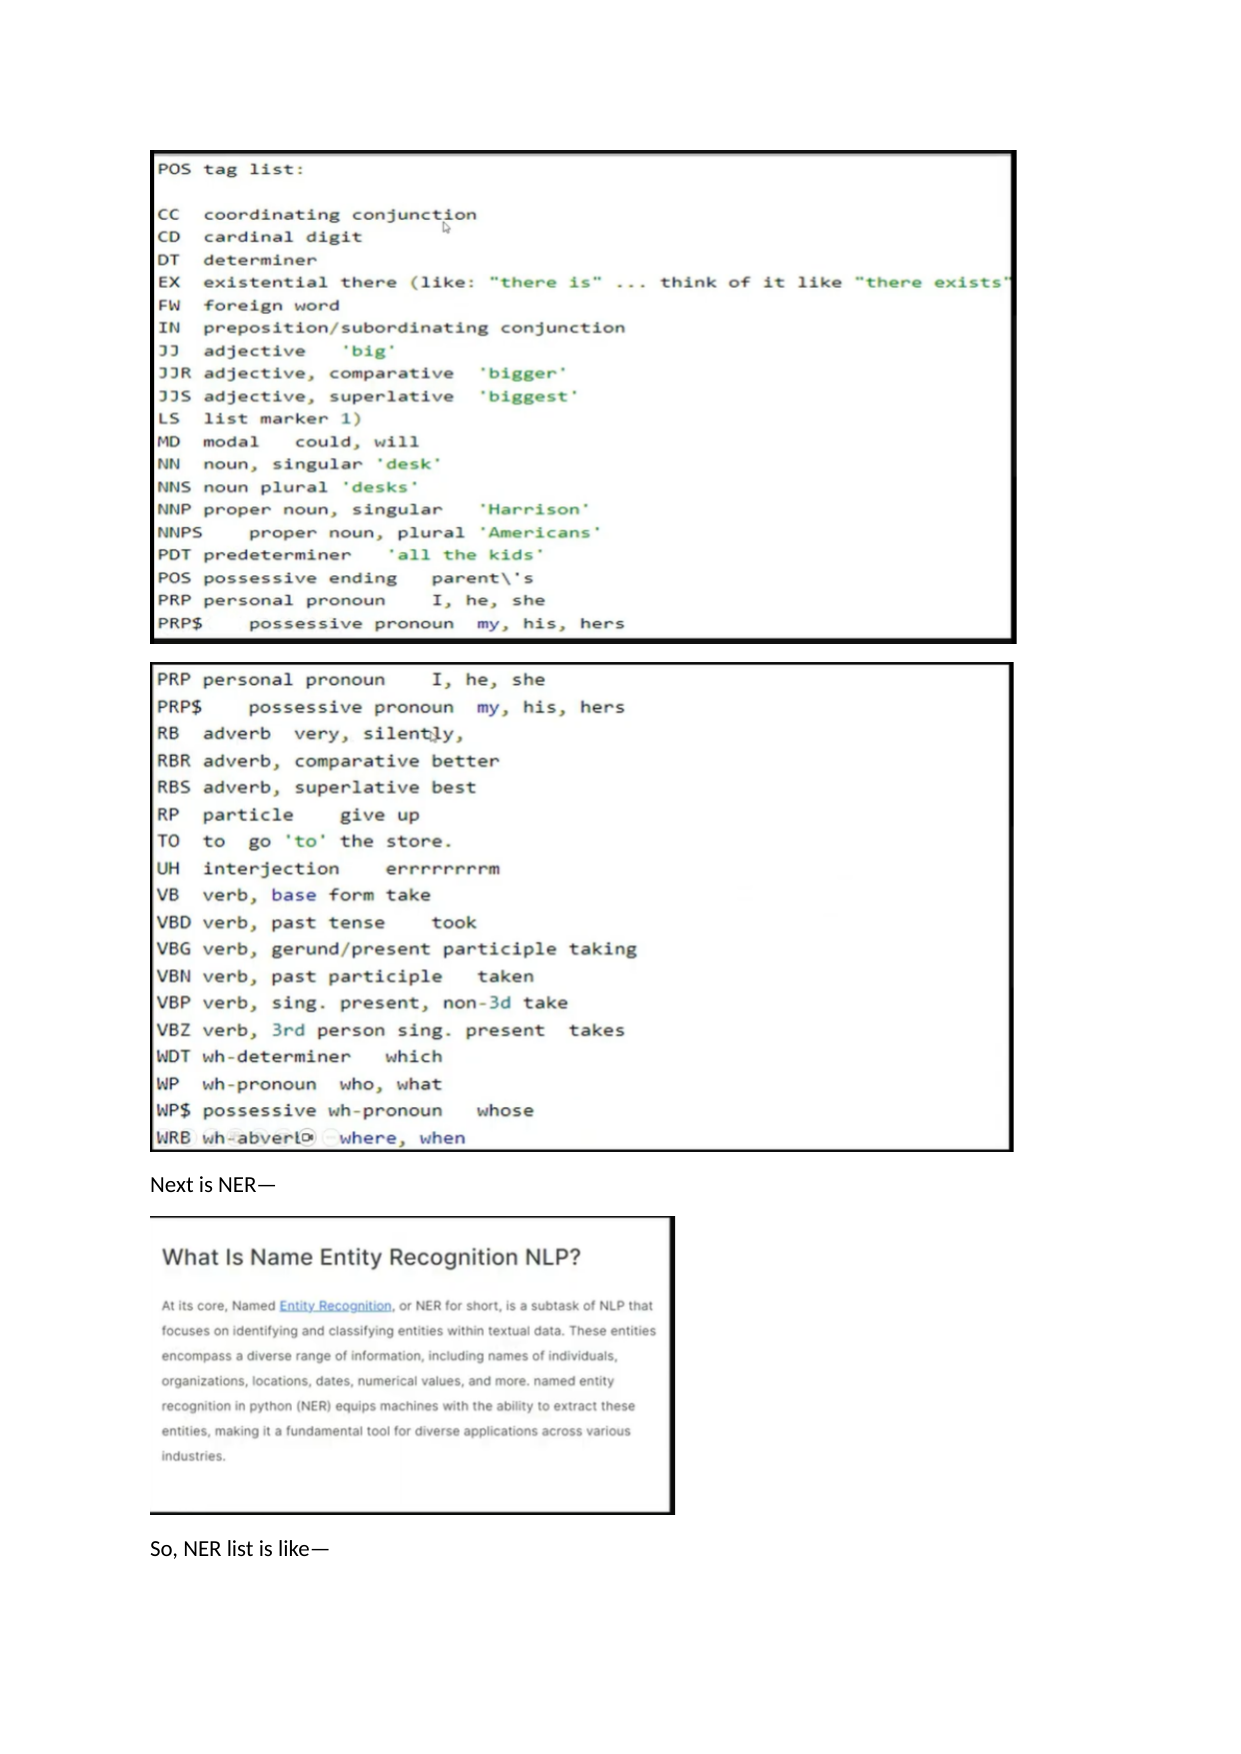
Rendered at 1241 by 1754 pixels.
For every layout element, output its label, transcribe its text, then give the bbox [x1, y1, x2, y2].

picture [150, 662, 1014, 1152]
picture [150, 150, 1017, 644]
text So, NER list is like— [150, 1534, 1090, 1562]
text Next is NER— [150, 1170, 1090, 1198]
picture [150, 1216, 675, 1515]
